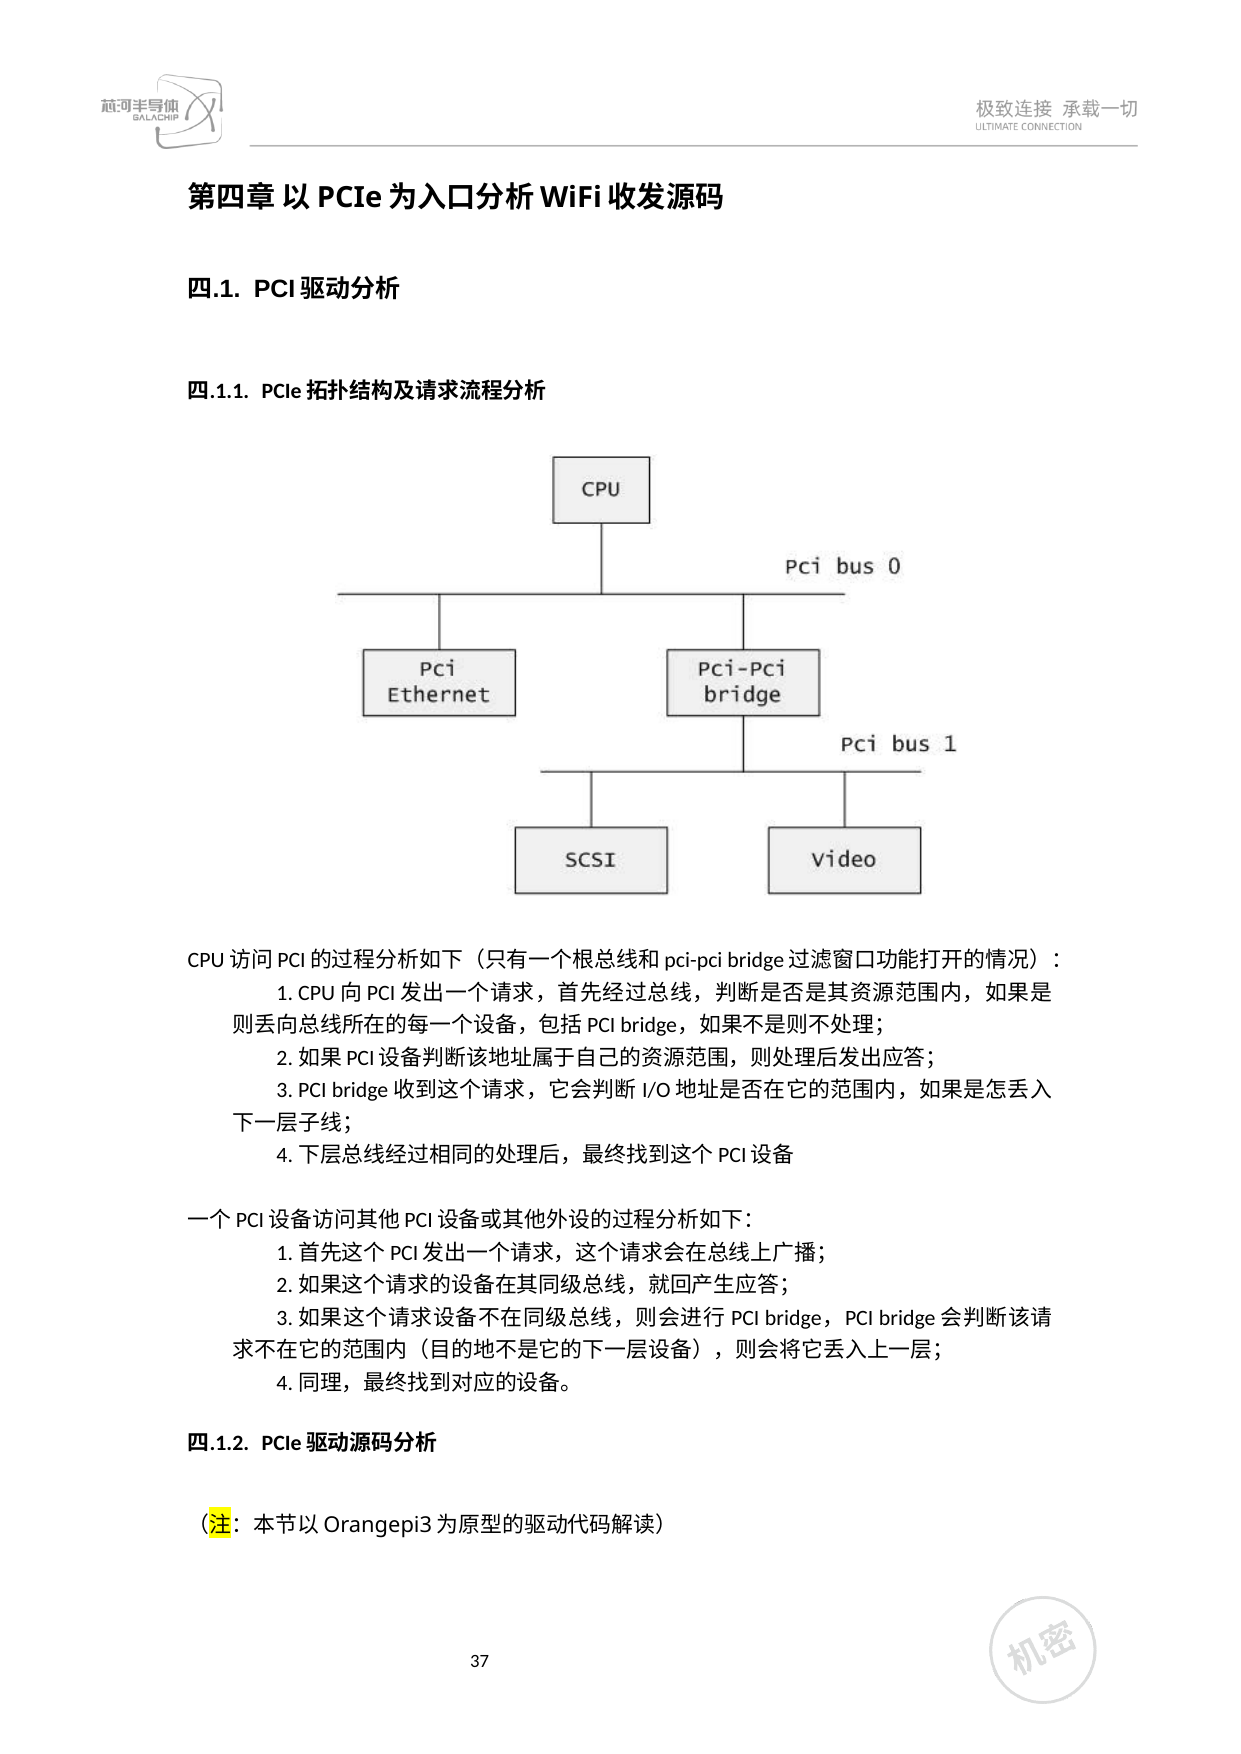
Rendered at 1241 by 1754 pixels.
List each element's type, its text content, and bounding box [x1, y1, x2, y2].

list CPU向PCI发出一个请求，首先经过总线，判断是否是其资源范围内，如果是则丢向总线所在的每一个设备，包括PCI bridge，如果不是则不处理； [232, 974, 1053, 1039]
picture [971, 1578, 1115, 1722]
list 下层总线经过相同的处理后，最终找到这个PCI设备 [232, 1137, 1053, 1169]
text （注：本节以Orangepi3为原型的驱动代码解读） [187, 1506, 1053, 1539]
list 如果PCI设备判断该地址属于自己的资源范围，则处理后发出应答； [232, 1039, 1053, 1072]
list 如果这个请求设备不在同级总线，则会进行PCI bridge，PCI bridge会判断该请求不在它的范围内（目的地不是它的下一层设备），则会将它丢入上一层； [232, 1299, 1053, 1364]
subtitle PCI驱动分析 [187, 254, 1053, 319]
subtitle PCIe驱动源码分析 [187, 1424, 1053, 1457]
list 同理，最终找到对应的设备。 [232, 1364, 1053, 1397]
text CPU访问PCI的过程分析如下（只有一个根总线和pci-pci bridge过滤窗口功能打开的情况）： [187, 942, 1053, 974]
list PCI bridge收到这个请求，它会判断I/O地址是否在它的范围内，如果是怎丢入下一层子线； [232, 1072, 1053, 1137]
list 一个PCI设备访问其他PCI设备或其他外设的过程分析如下： [187, 1202, 1053, 1234]
list 首先这个PCI发出一个请求，这个请求会在总线上广播； [232, 1234, 1053, 1267]
list 如果这个请求的设备在其同级总线，就回产生应答； [232, 1267, 1053, 1299]
picture [335, 454, 994, 898]
subtitle PCIe拓扑结构及请求流程分析 [187, 372, 1053, 405]
subtitle 以PCIe为入口分析WiFi收发源码 [187, 162, 1053, 227]
picture [101, 74, 1139, 149]
